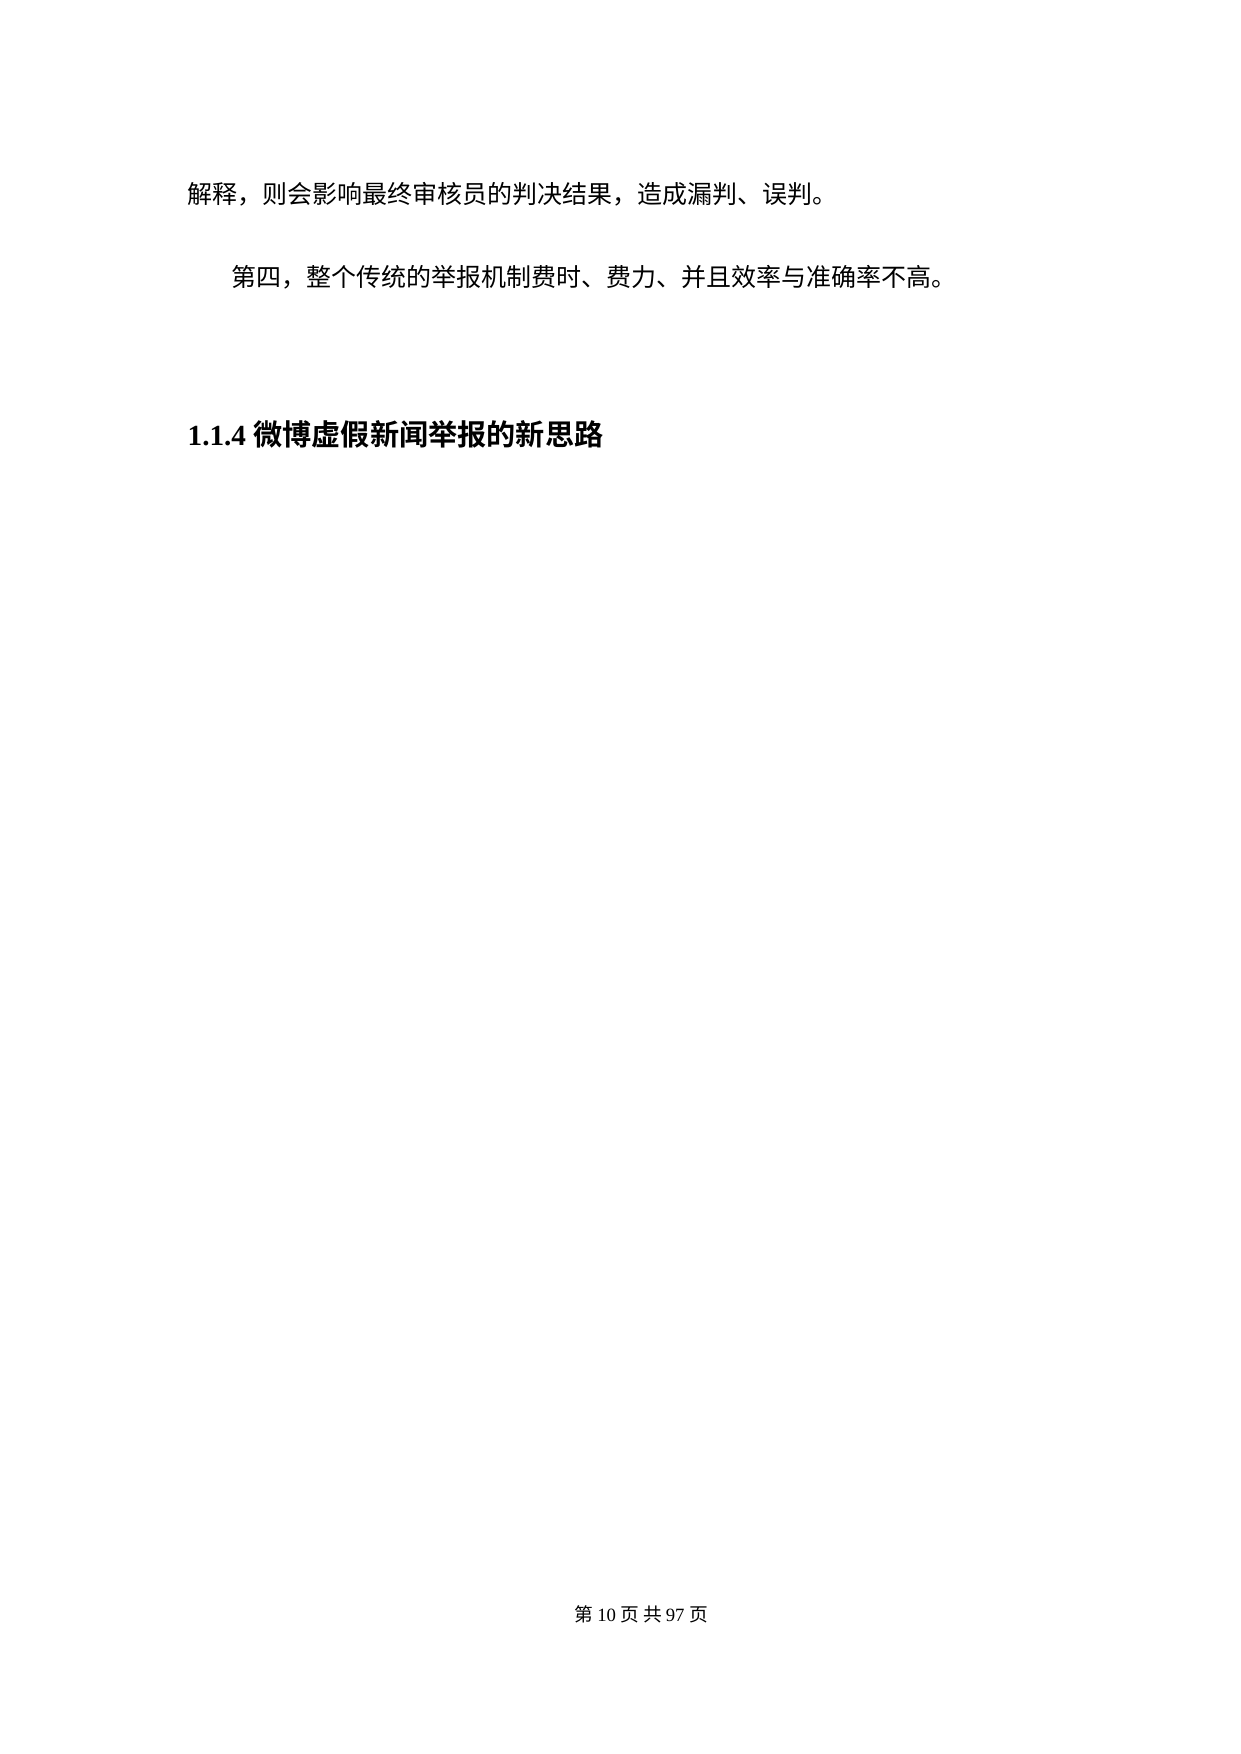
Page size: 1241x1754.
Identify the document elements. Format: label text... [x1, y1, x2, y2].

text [187, 160, 1053, 225]
subtitle 1.1.4 微博虚假新闻举报的新思路 [187, 400, 1053, 465]
text 第四，整个传统的举报机制费时、费力、并且效率与准确率不高。 [187, 243, 1053, 308]
